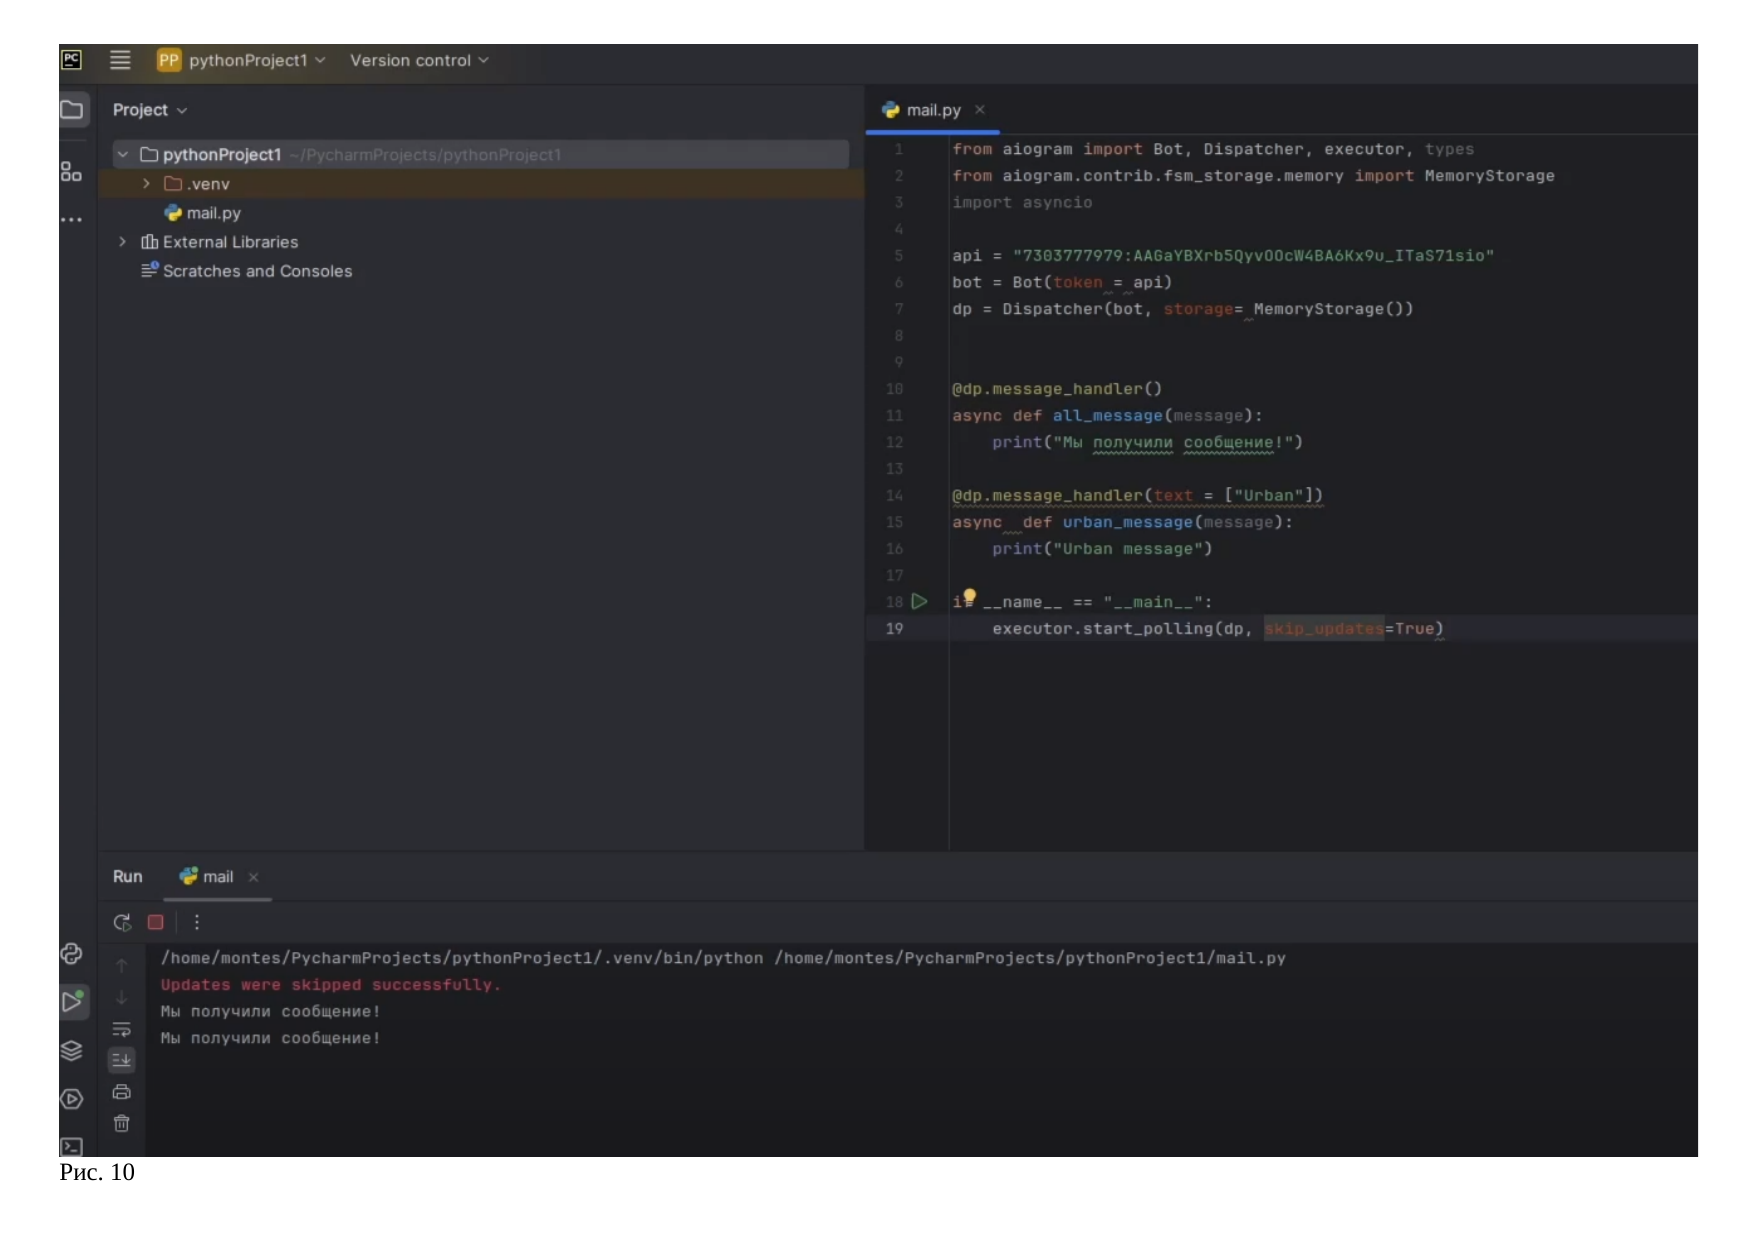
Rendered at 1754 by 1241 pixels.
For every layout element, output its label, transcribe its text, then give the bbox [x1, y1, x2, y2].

text Рис. 10 [59, 1157, 1698, 1185]
picture [59, 44, 1699, 1157]
